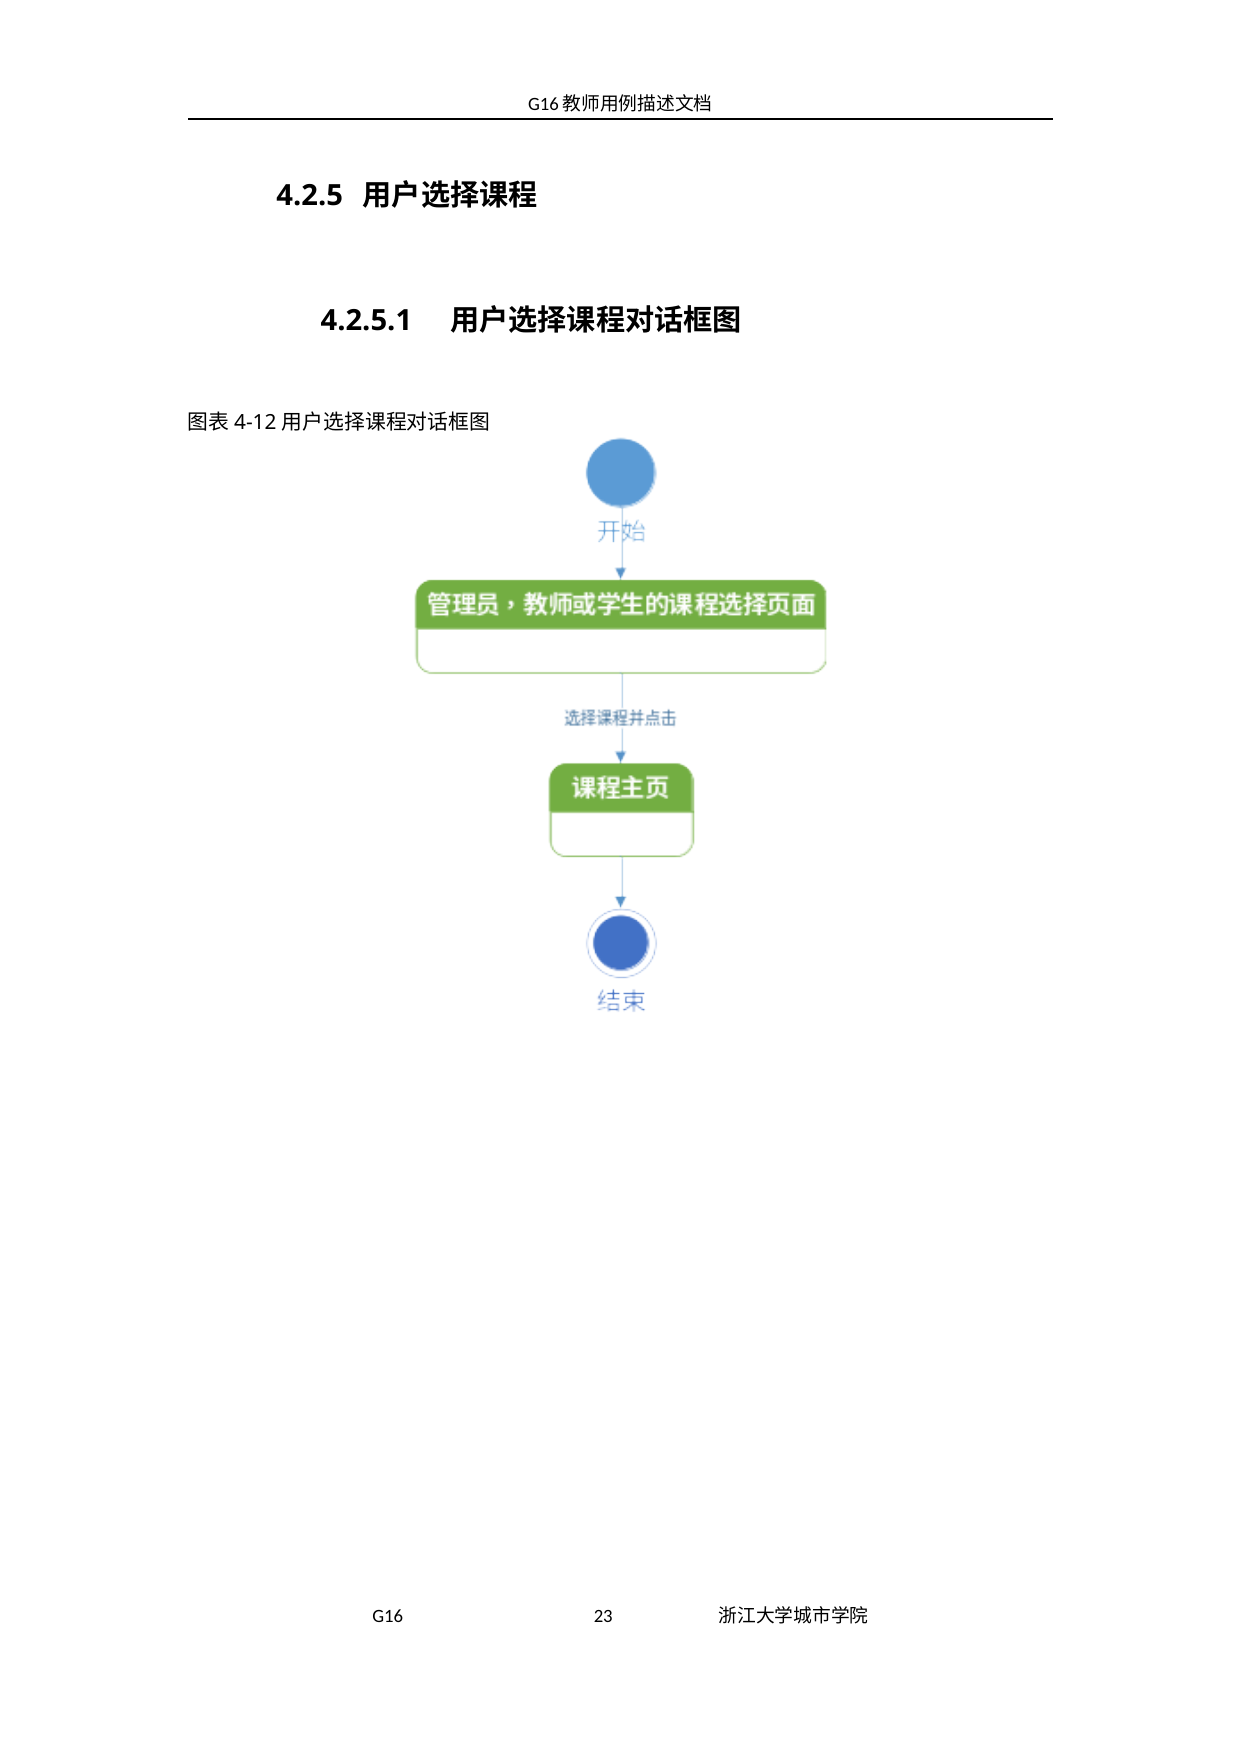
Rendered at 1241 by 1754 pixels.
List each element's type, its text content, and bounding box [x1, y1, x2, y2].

subtitle 用户选择课程对话框图 [320, 285, 1053, 350]
subtitle 用户选择课程 [276, 160, 1053, 225]
